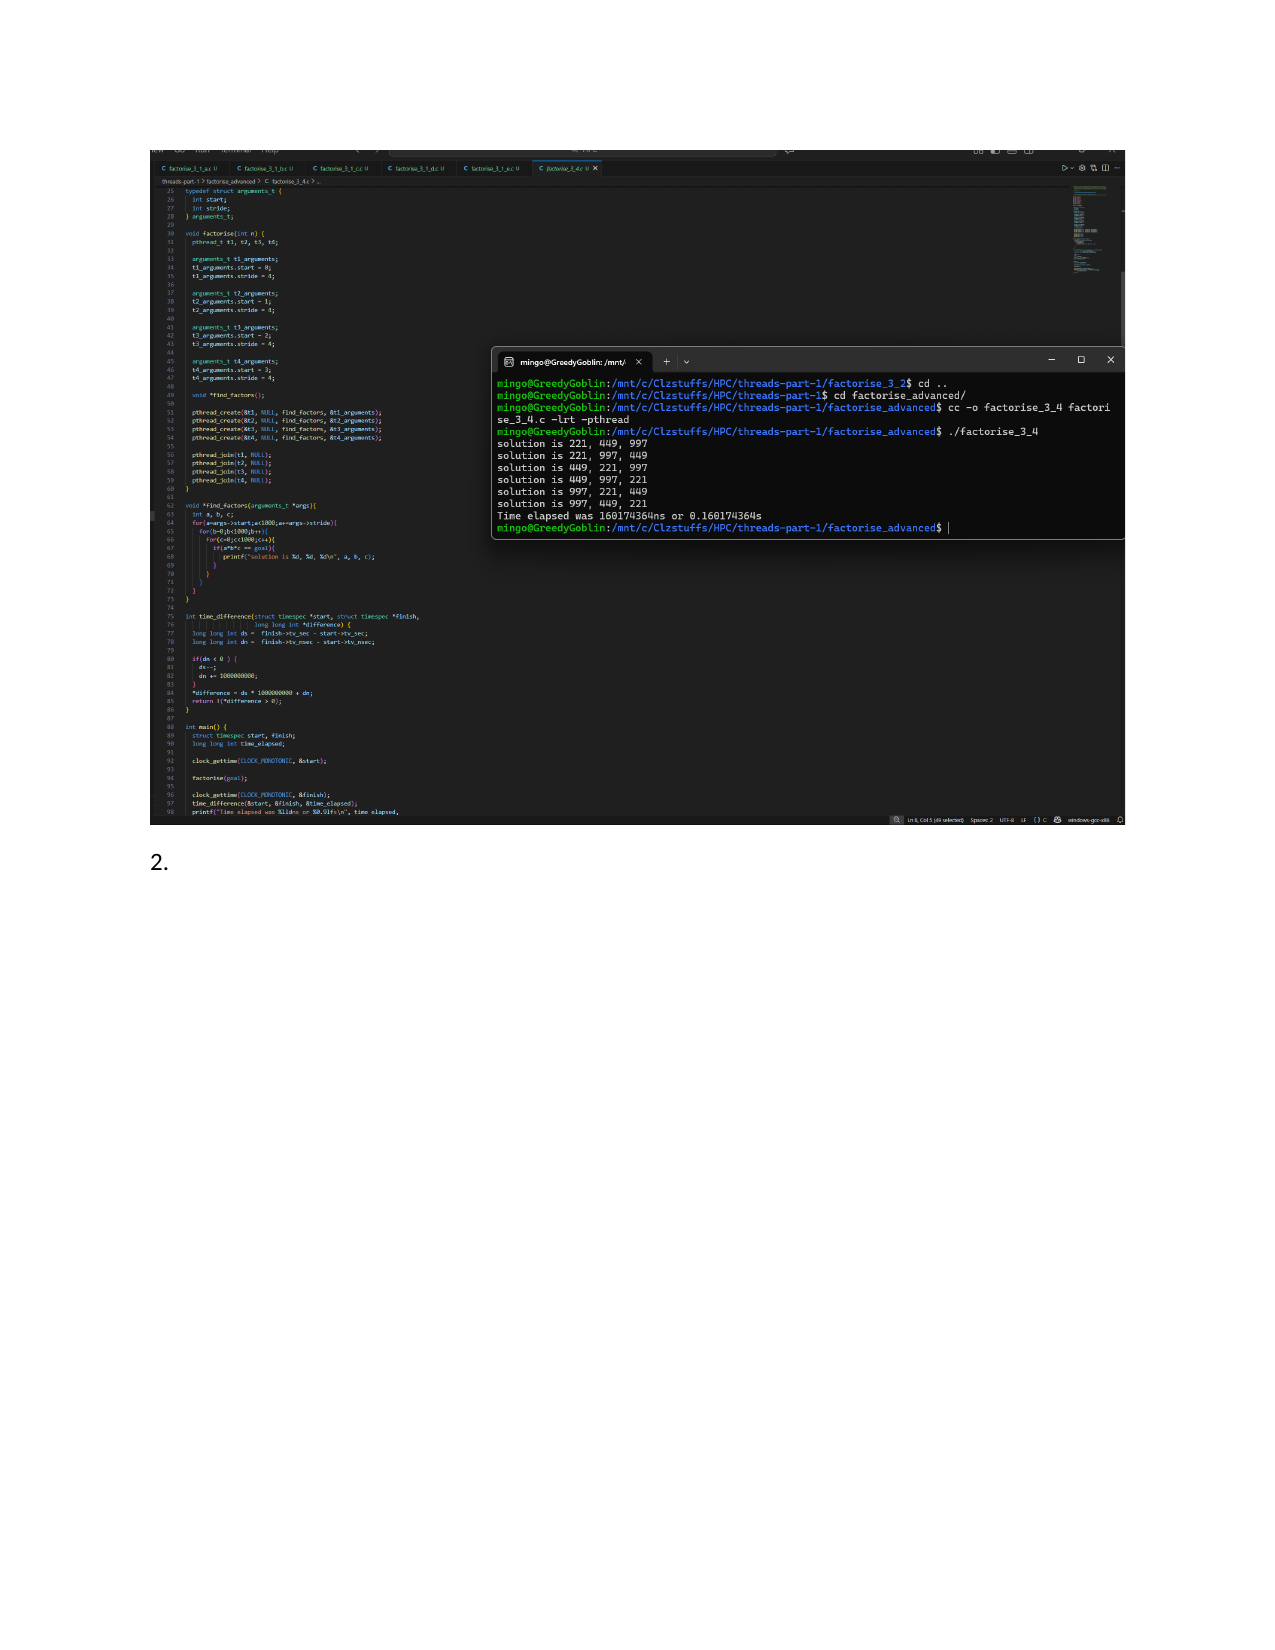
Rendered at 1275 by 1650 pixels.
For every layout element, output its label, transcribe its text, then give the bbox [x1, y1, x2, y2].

text 2. [150, 846, 1125, 876]
picture [150, 150, 1125, 825]
